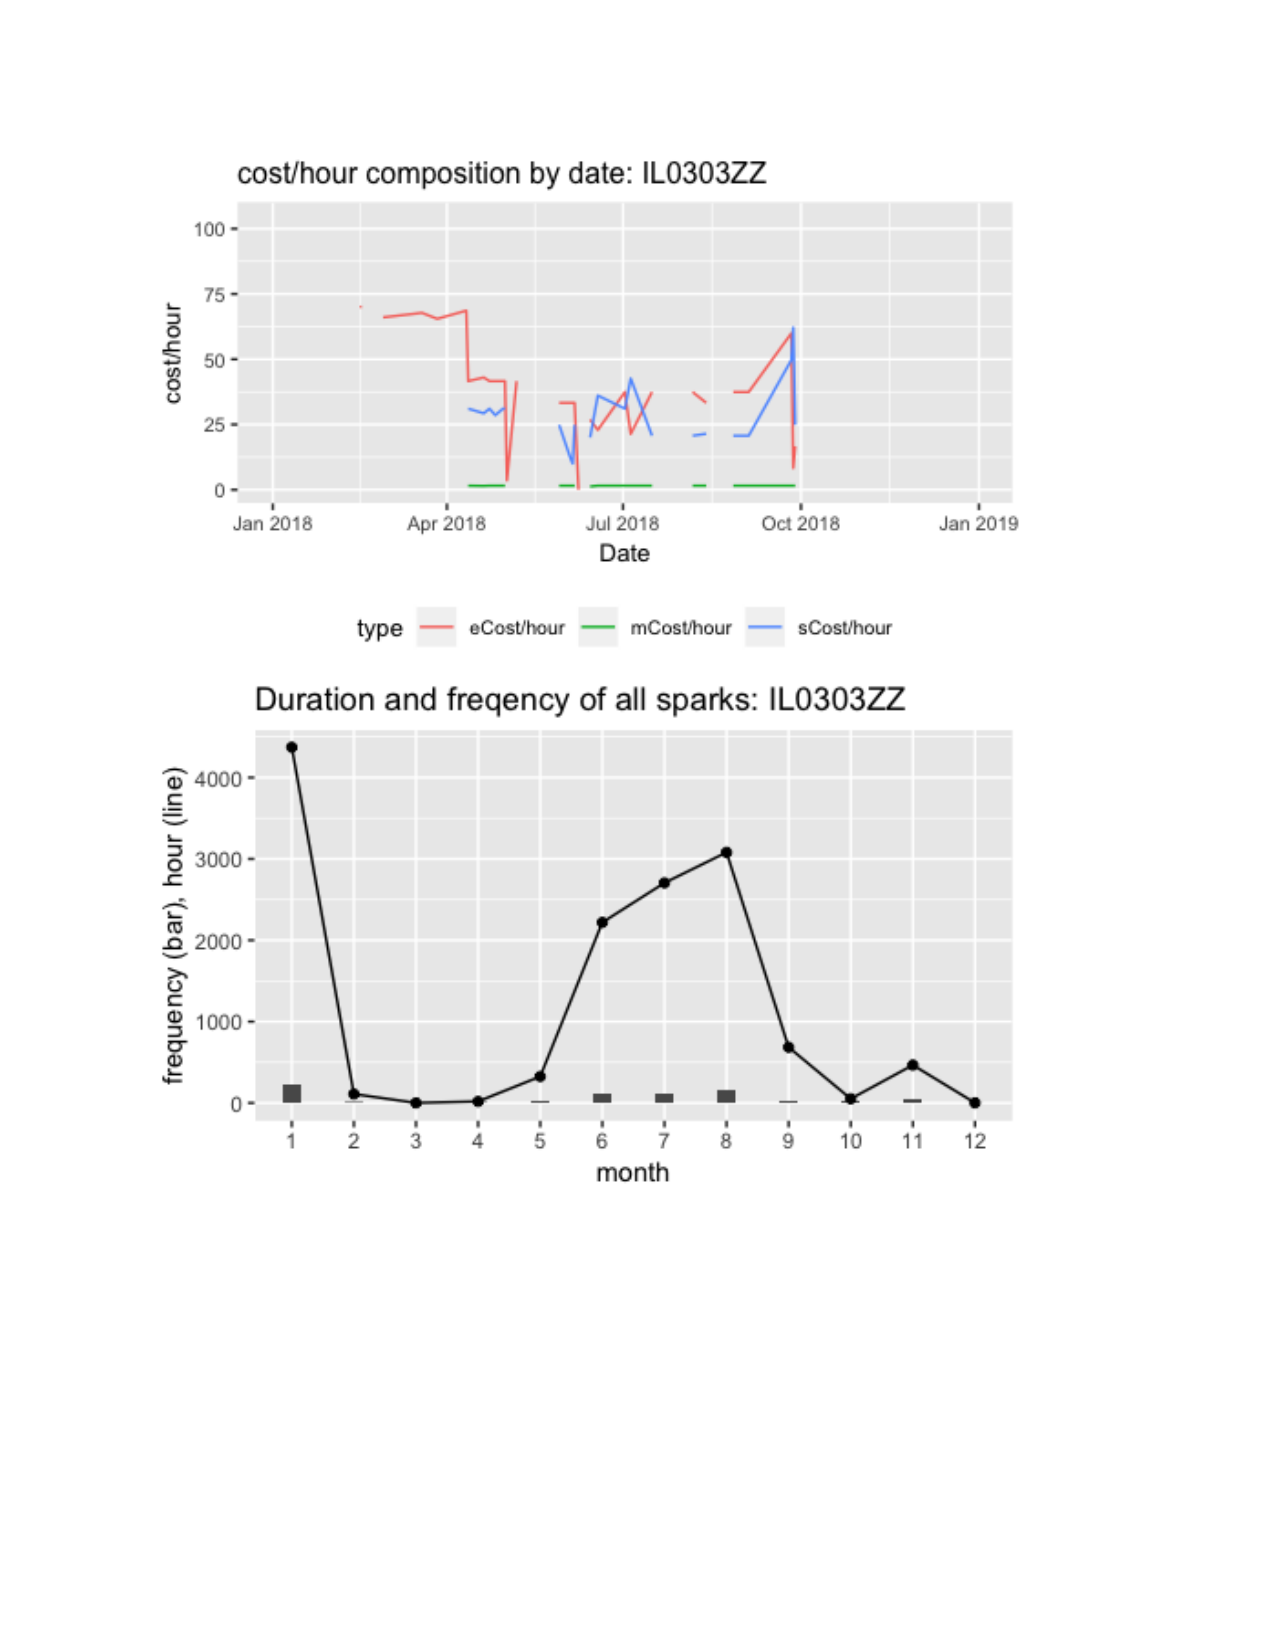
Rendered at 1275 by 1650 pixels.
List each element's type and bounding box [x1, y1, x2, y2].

picture [150, 150, 1025, 1200]
